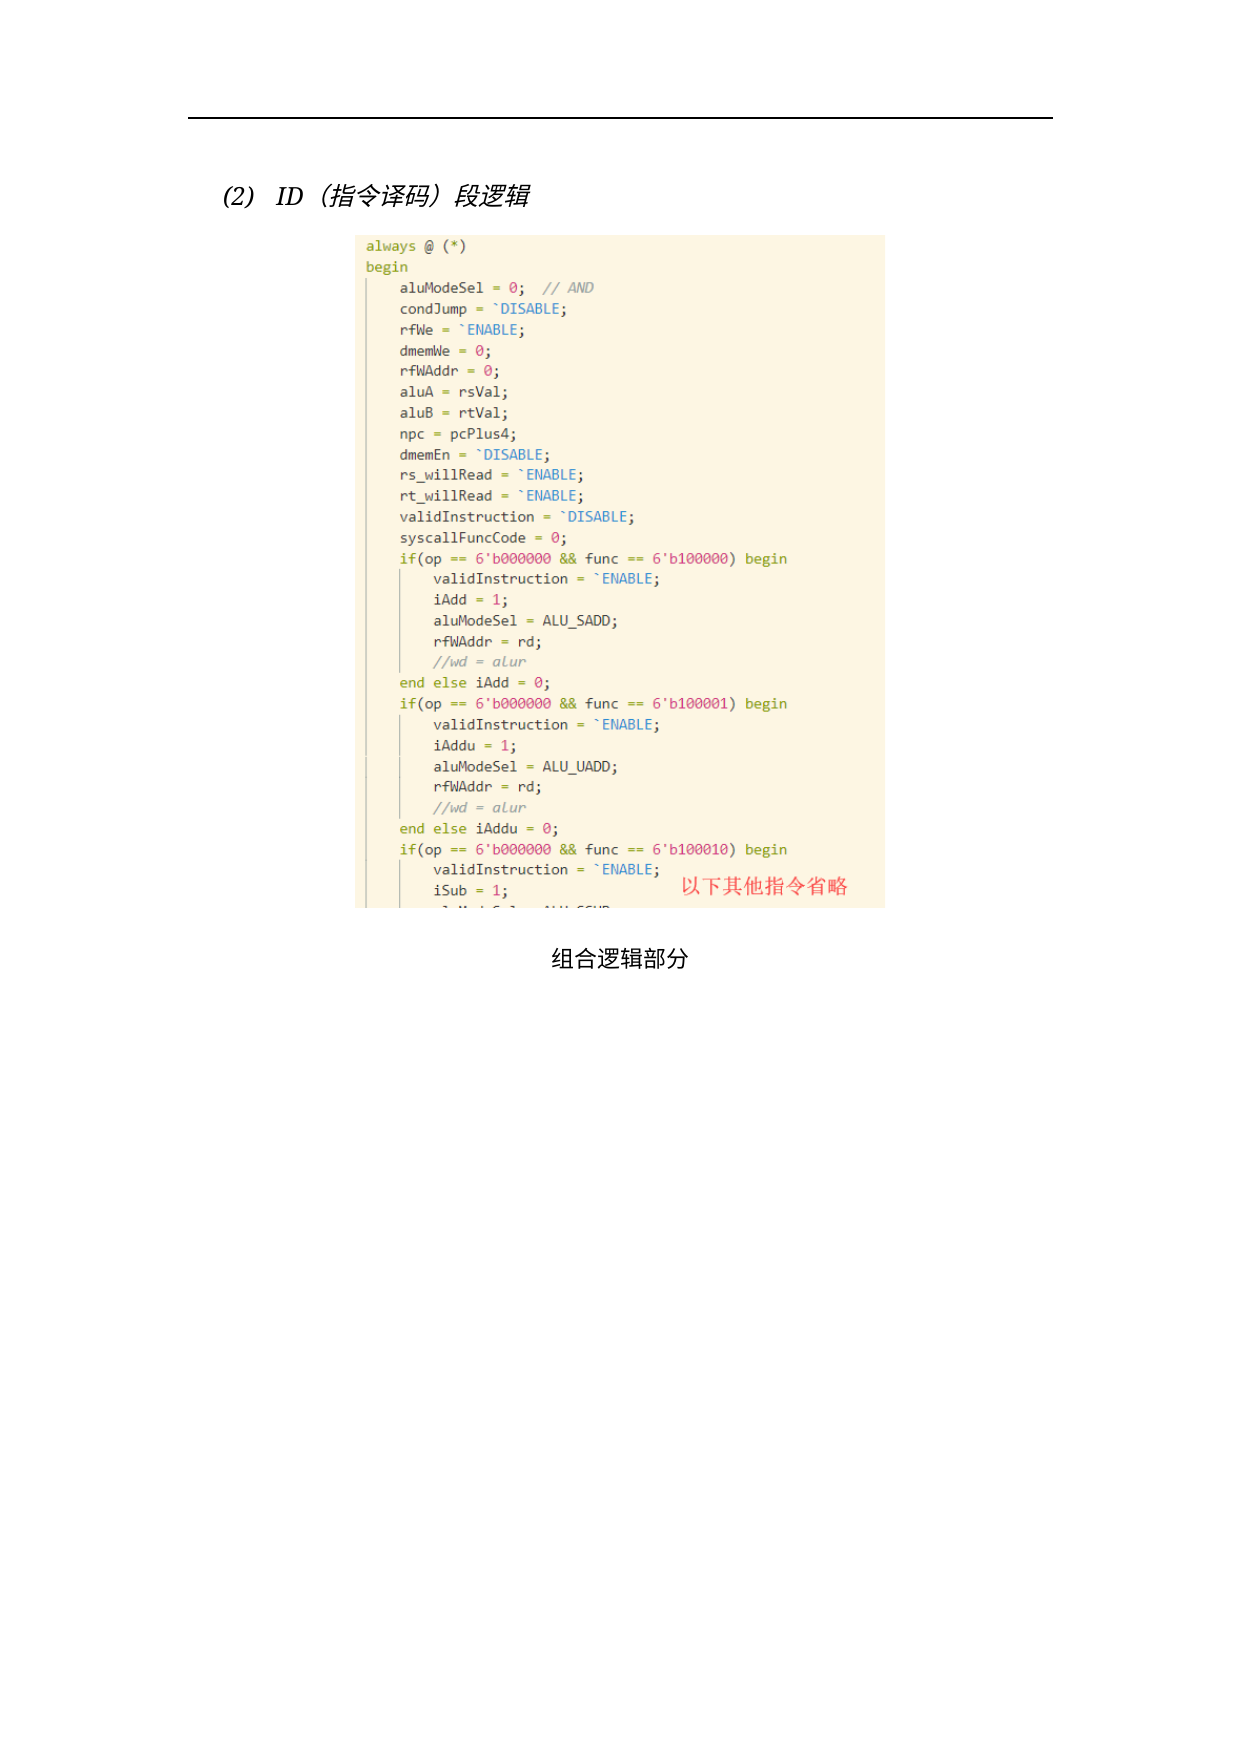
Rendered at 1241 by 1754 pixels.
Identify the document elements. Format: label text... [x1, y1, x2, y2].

picture [355, 235, 886, 908]
text 组合逻辑部分 [187, 925, 1053, 990]
subtitle ID（指令译码）段逻辑 [217, 162, 1053, 227]
